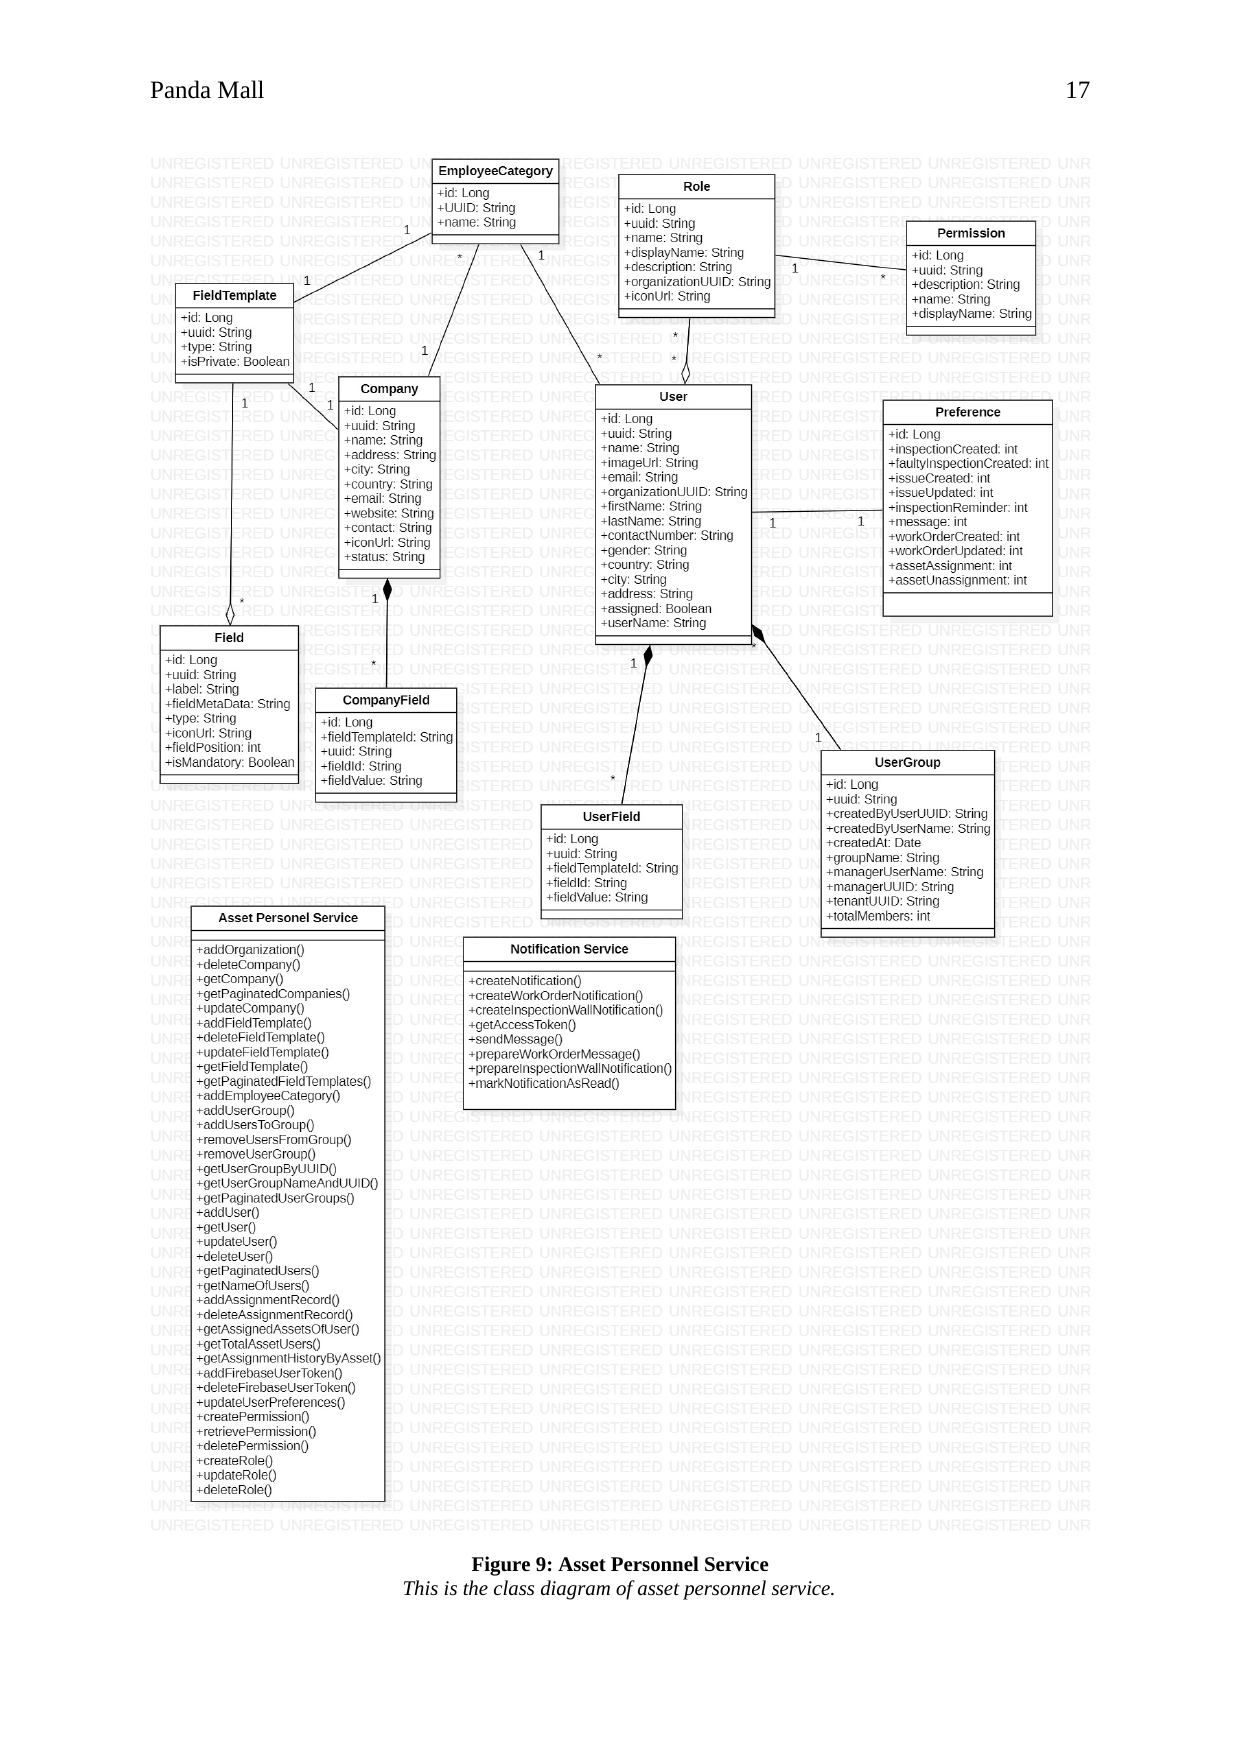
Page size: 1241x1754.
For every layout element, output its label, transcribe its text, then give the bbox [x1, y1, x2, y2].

picture [150, 150, 1091, 1540]
text This is the class diagram of asset personnel service. [150, 1576, 1090, 1600]
